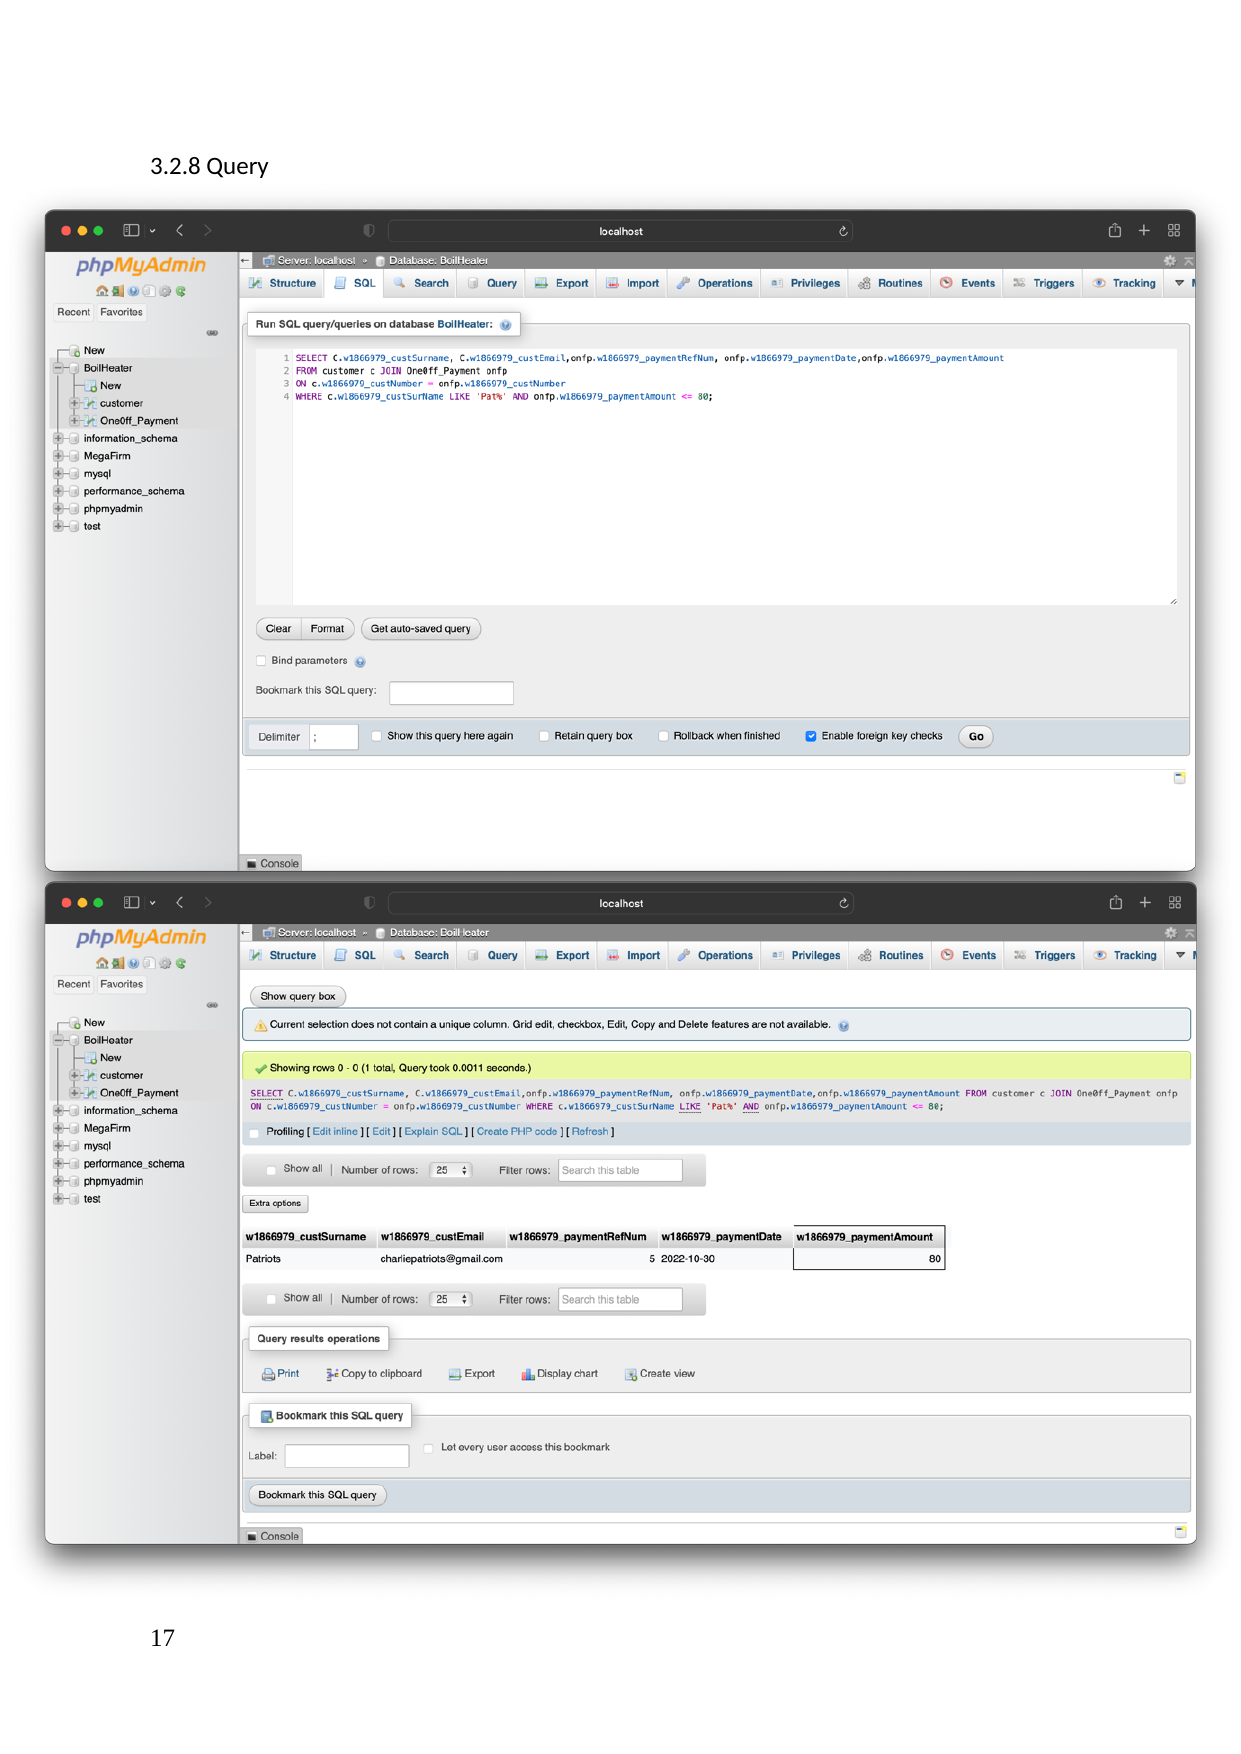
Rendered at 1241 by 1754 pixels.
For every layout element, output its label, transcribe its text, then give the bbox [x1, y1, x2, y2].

subtitle 3.2.8 Query [150, 150, 1090, 181]
picture [0, 181, 1236, 1599]
